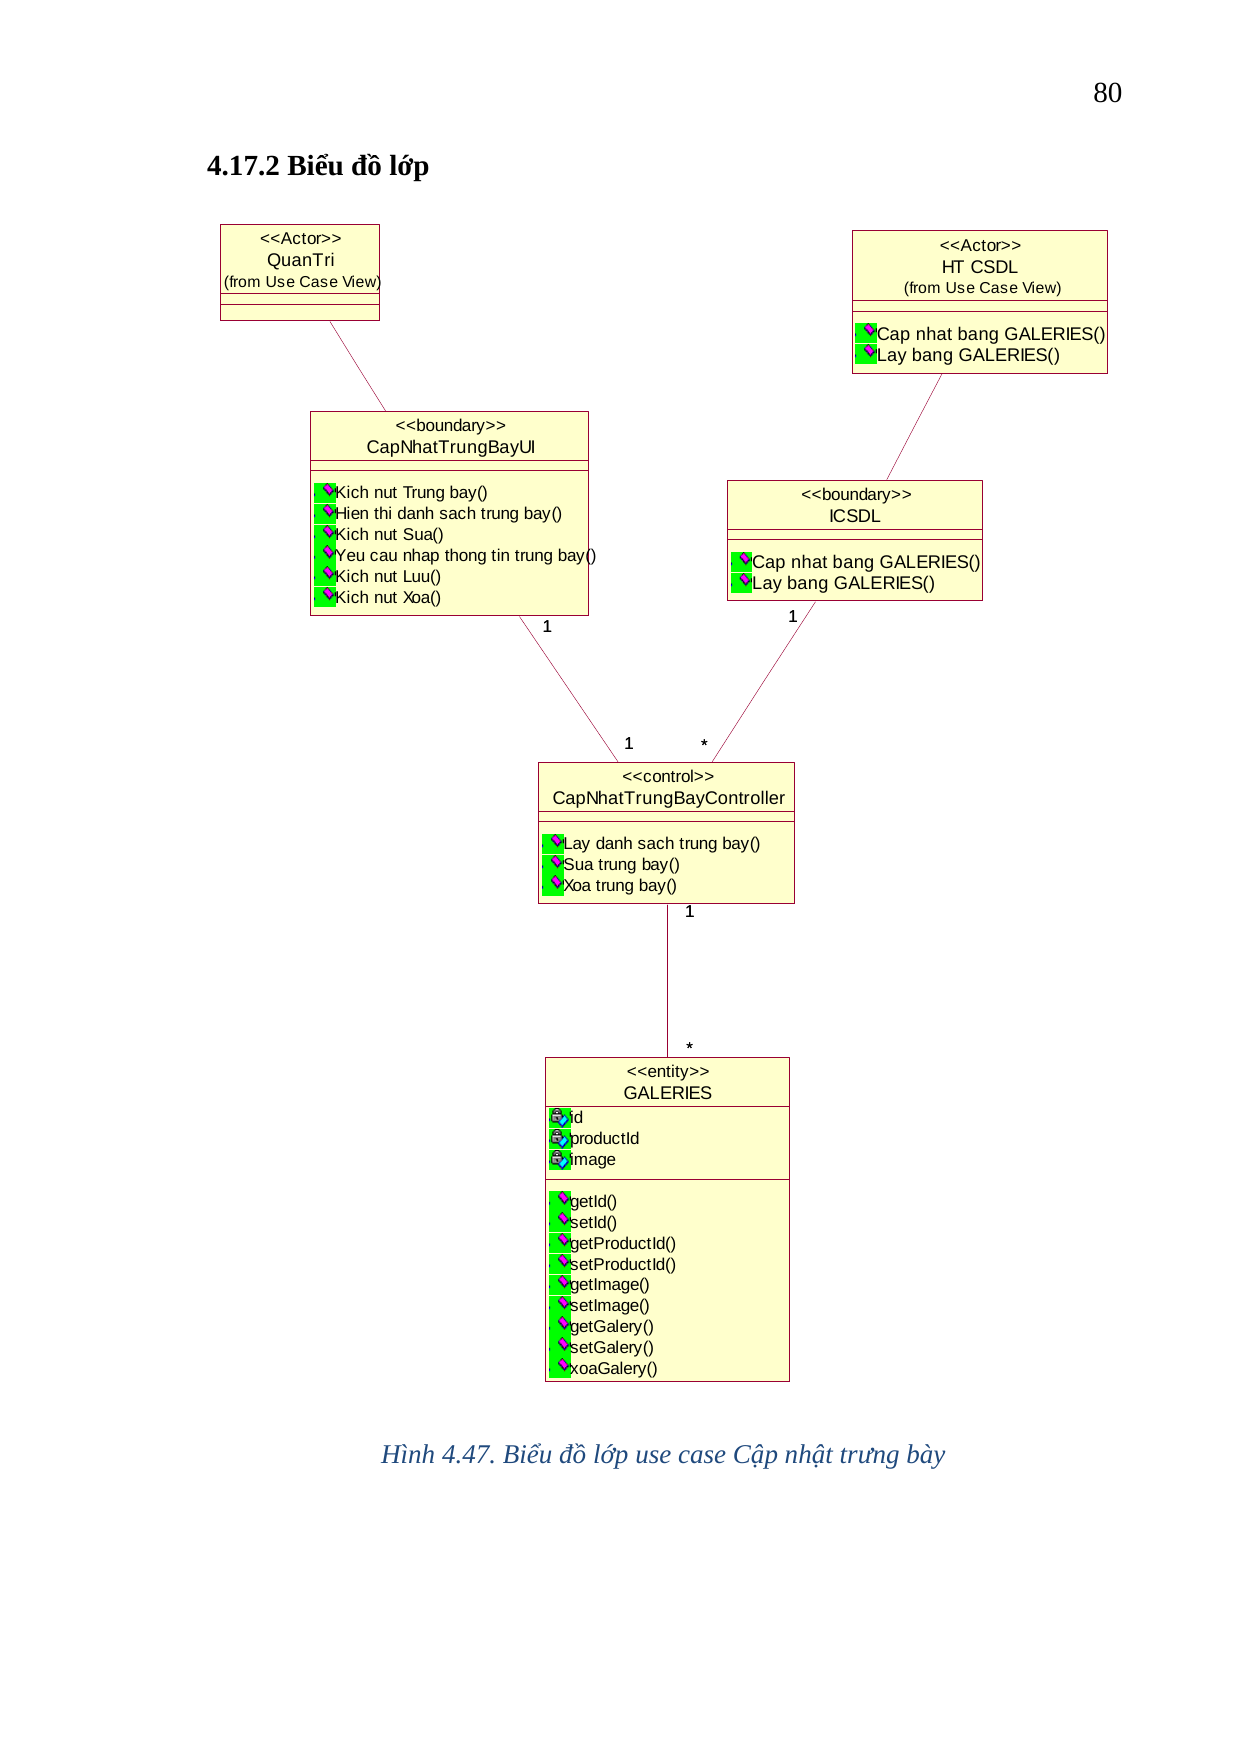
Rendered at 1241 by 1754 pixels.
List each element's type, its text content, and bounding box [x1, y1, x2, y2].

subtitle Biểu đồ lớp [207, 148, 1122, 181]
